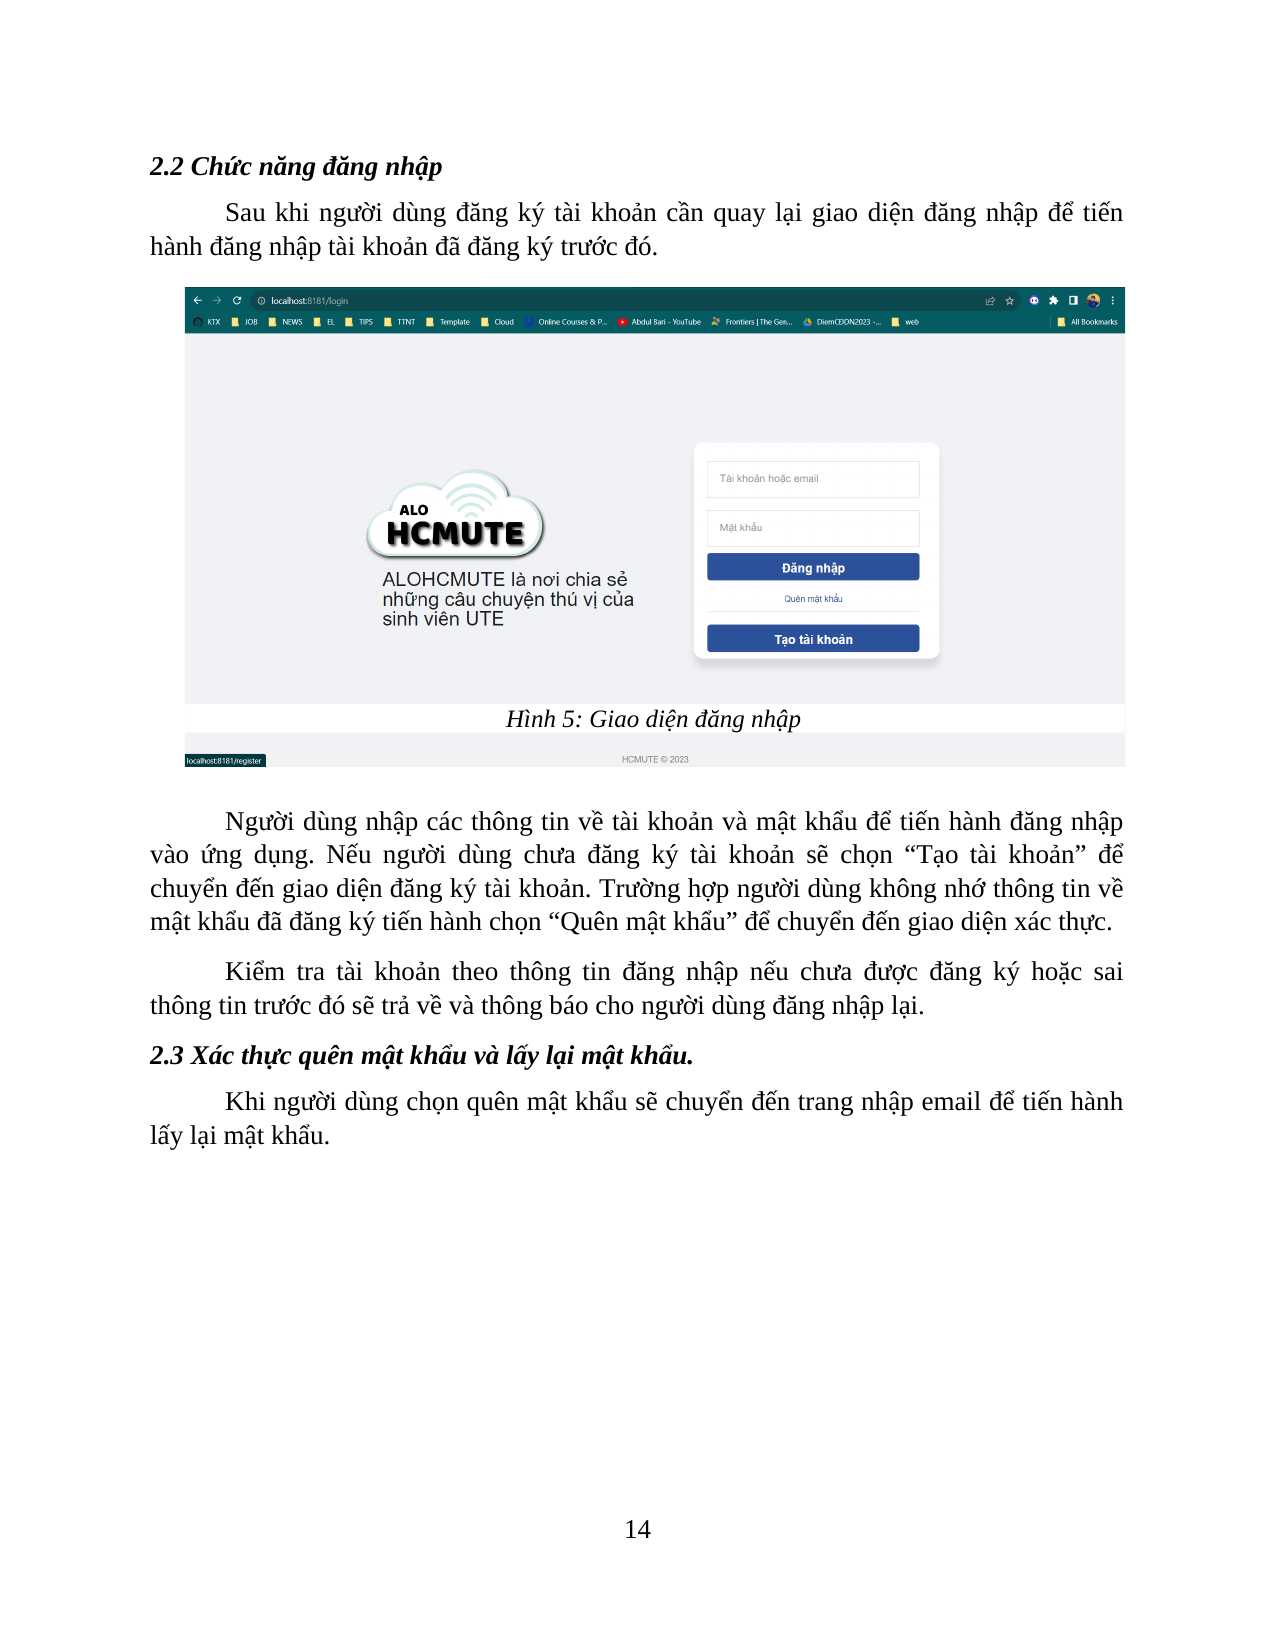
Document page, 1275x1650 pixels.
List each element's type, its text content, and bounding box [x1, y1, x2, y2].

picture [184, 287, 1125, 703]
text Khi người dùng chọn quên mật khẩu sẽ chuyển đến trang nhập email để tiến hành lấy lại mật khẩu. [150, 1085, 1125, 1150]
subtitle 2.3 Xác thực quên mật khẩu và lấy lại mật khẩu. [150, 1039, 1125, 1070]
subtitle 2.2 Chức năng đăng nhập [150, 150, 1125, 181]
text Sau khi người dùng đăng ký tài khoản cần quay lại giao diện đăng nhập để tiến hành đăng nhập tài khoản đã đăng ký trước đó. [150, 196, 1125, 261]
picture [184, 733, 1125, 767]
text Kiểm tra tài khoản theo thông tin đăng nhập nếu chưa được đăng ký hoặc sai thông tin trước đó sẽ trả về và thông báo cho người dùng đăng nhập lại. [150, 955, 1125, 1020]
